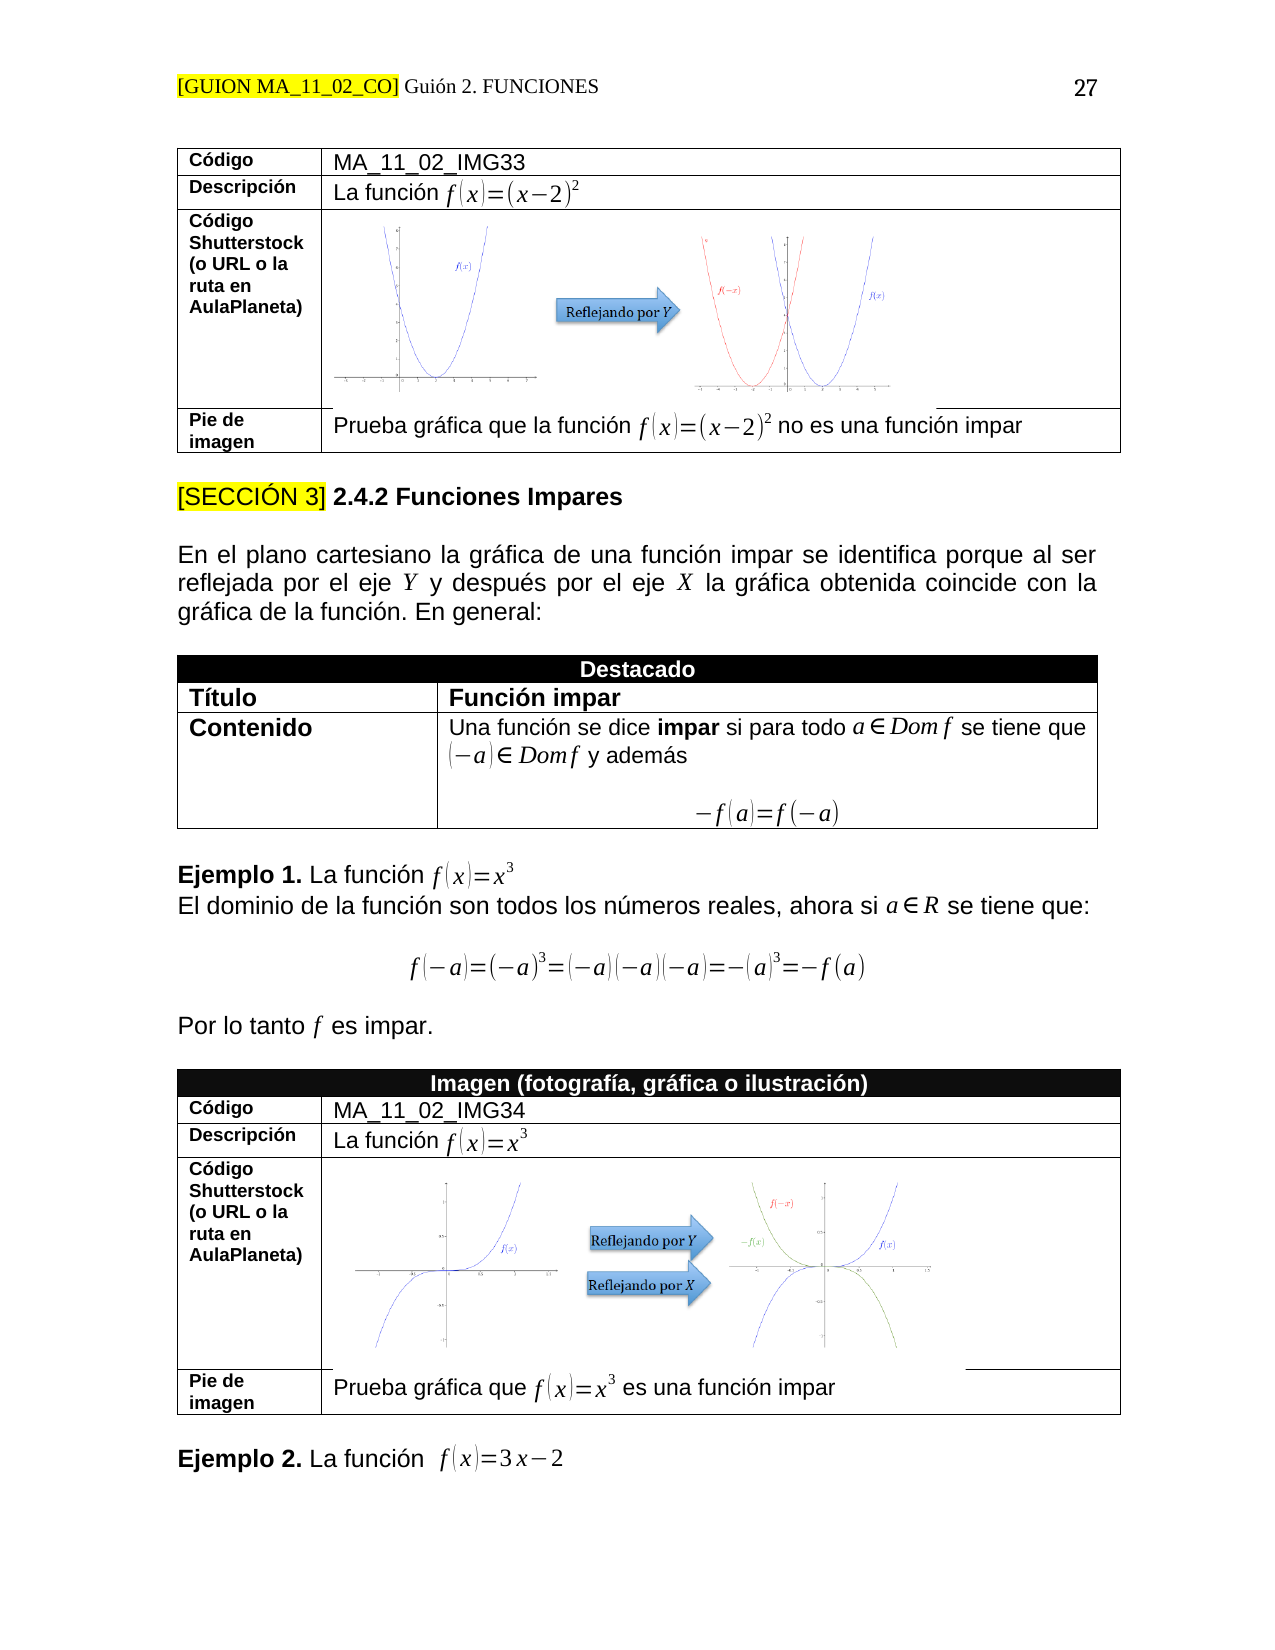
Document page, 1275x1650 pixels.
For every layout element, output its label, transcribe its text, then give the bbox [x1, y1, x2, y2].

table_cell Pie de imagen [178, 1370, 321, 1413]
text En el plano cartesiano la gráfica de una función impar se identifica porque al ser reflejada por el eje y después por el eje la gráfica obtenida coincide con la gráfica de la función. En general: [177, 539, 1098, 626]
table_cell La función [322, 1124, 1120, 1157]
table_header Imagen (fotografía, gráfica o ilustración) [178, 1070, 1120, 1096]
text Ejemplo 1. La función [177, 858, 1098, 891]
table_cell Código Shutterstock (o URL o la ruta en AulaPlaneta) [178, 1158, 321, 1369]
table_cell Descripción [178, 176, 321, 209]
table_cell Prueba gráfica que es una función impar [322, 1370, 1120, 1413]
table_cell Descripción [178, 1124, 321, 1157]
table_cell [322, 1158, 333, 1369]
table_cell Código Shutterstock (o URL o la ruta en AulaPlaneta) [178, 210, 321, 408]
text Por lo tanto es impar. [177, 1011, 1098, 1040]
table_cell [966, 1158, 1120, 1369]
table_cell MA_11_02_IMG34 [322, 1097, 1120, 1123]
text [SECCIÓN 3] 2.4.2 Funciones Impares [326, 482, 1098, 511]
text El dominio de la función son todos los números reales, ahora si se tiene que: [177, 891, 1098, 919]
table_cell Código [178, 1097, 321, 1123]
table_cell Título [178, 683, 437, 712]
table_cell Una función se dice impar si para todo se tiene que y además [438, 713, 1097, 828]
table_header Destacado [178, 656, 1097, 682]
picture [333, 210, 937, 409]
picture [333, 1158, 966, 1370]
table_cell Función impar [438, 683, 1097, 712]
table_cell Pie de imagen [178, 409, 321, 452]
table_cell [322, 210, 333, 408]
text Ejemplo 2. La función [177, 1443, 1098, 1474]
table_cell Código [178, 149, 321, 175]
table_cell La función [322, 176, 1120, 209]
table_cell Contenido [178, 713, 437, 828]
table_cell MA_11_02_IMG33 [322, 149, 1120, 175]
table_cell Prueba gráfica que la función no es una función impar [322, 409, 1120, 452]
table_cell [937, 210, 1120, 408]
